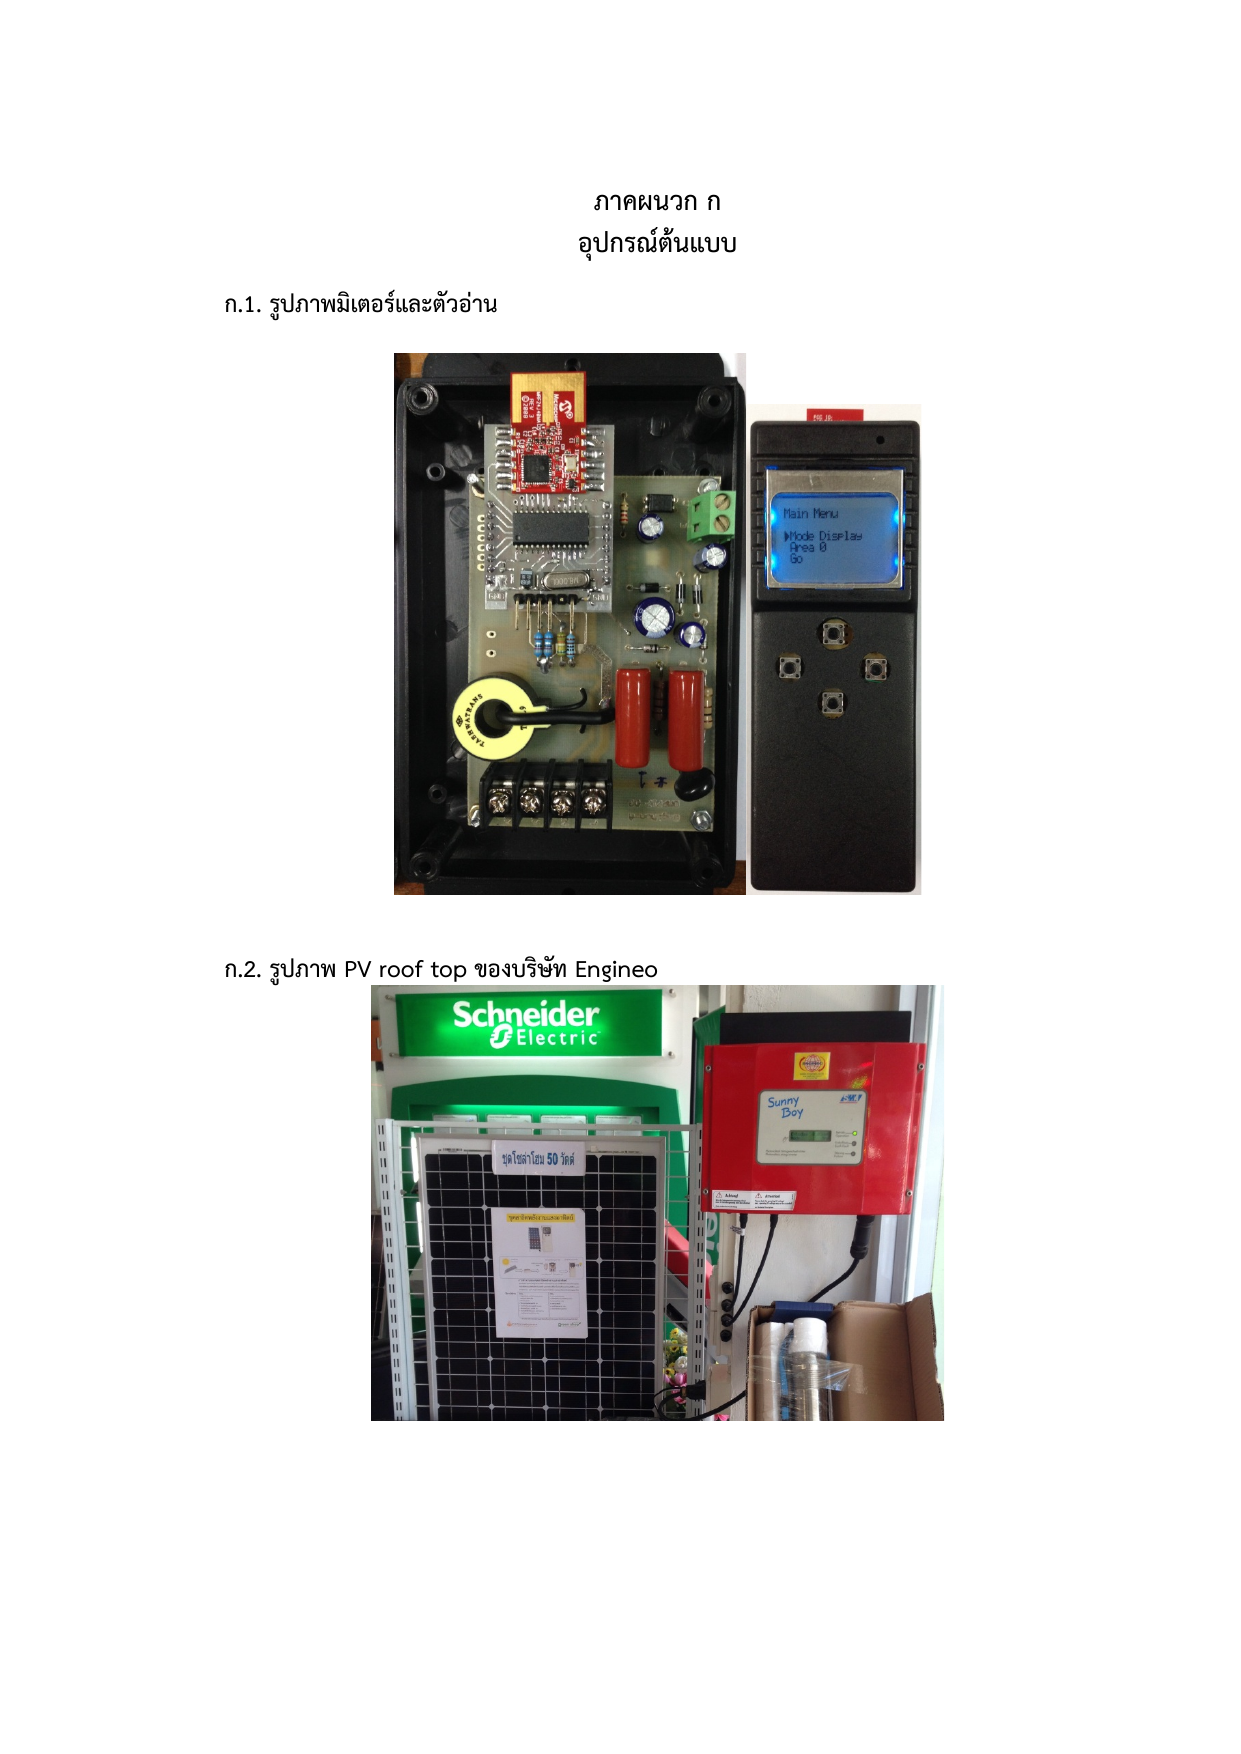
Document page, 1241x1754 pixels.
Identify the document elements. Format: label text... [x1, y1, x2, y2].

picture [371, 985, 945, 1421]
text ภาคผนวก ก อุปกรณ์ต้นแบบ [225, 177, 1090, 262]
list รูปภาพ PV roof topของบริษัท Engineo [224, 948, 1090, 986]
picture [394, 353, 922, 895]
list รูปภาพมิเตอร์และตัวอ่าน [224, 283, 1090, 321]
